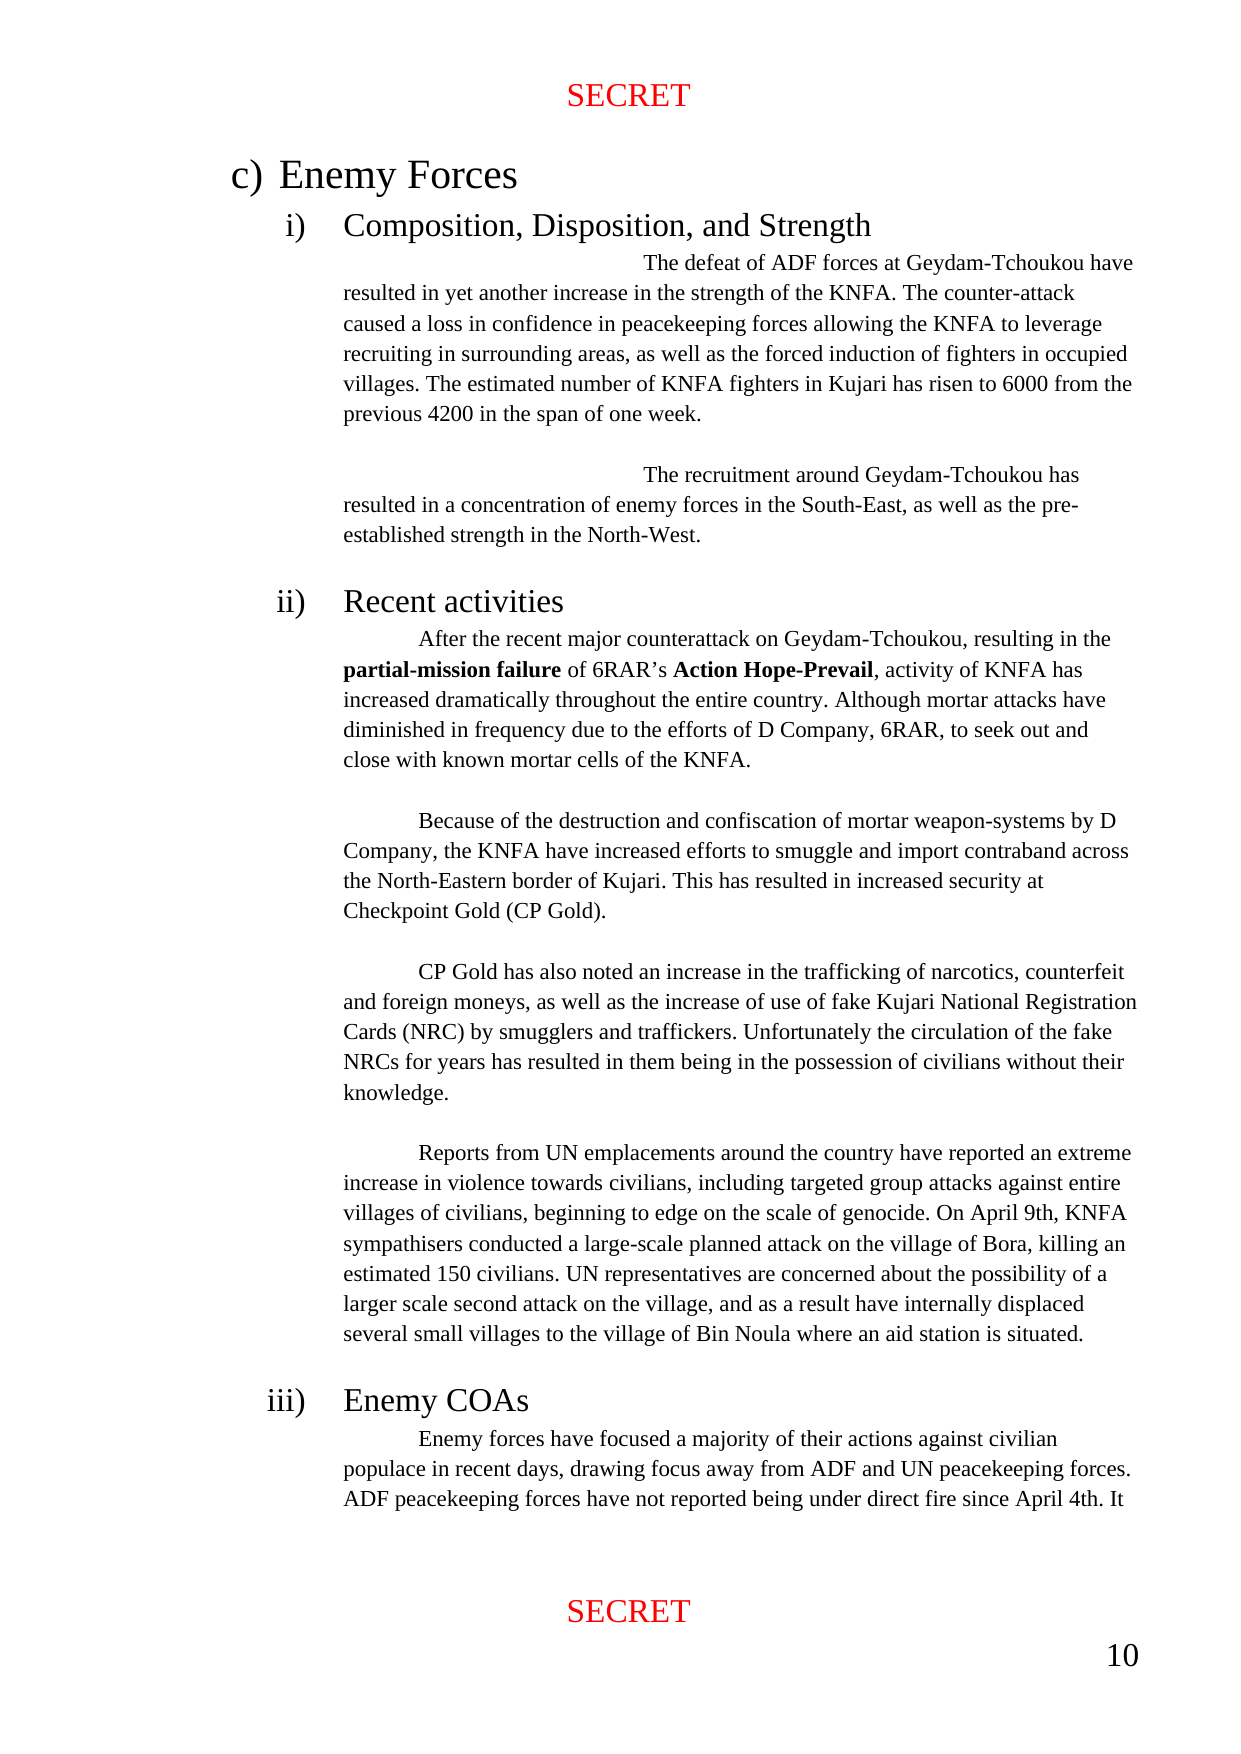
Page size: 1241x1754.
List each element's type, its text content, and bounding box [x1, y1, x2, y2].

subtitle Enemy COAs [306, 1381, 1139, 1419]
subtitle Enemy Forces [231, 150, 1139, 198]
subtitle Recent activities [306, 581, 1139, 620]
text The recruitment around Geydam-Tchoukou has resulted in a concentration of enemy forces in the South-East, as well as the pre-established strength in the North-West. [343, 461, 1139, 547]
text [343, 1425, 1139, 1512]
subtitle Composition, Disposition, and Strength [306, 205, 1139, 243]
text After the recent major counterattack on Geydam-Tchoukou, resulting in the partial-mission failure of 6RAR’s Action Hope-Prevail, activity of KNFA has increased dramatically throughout the entire country. Although mortar attacks have diminished in frequency due to the efforts of D Company, 6RAR, to seek out and close with known mortar cells of the KNFA. [343, 626, 1139, 773]
text The defeat of ADF forces at Geydam-Tchoukou have resulted in yet another increase in the strength of the KNFA. The counter-attack caused a loss in confidence in peacekeeping forces allowing the KNFA to leverage recruiting in surrounding areas, as well as the forced induction of fighters in occupied villages. The estimated number of KNFA fighters in Kujari has risen to 6000 from the previous 4200 in the span of one week. [343, 249, 1139, 427]
text CP Gold has also noted an increase in the trafficking of narcotics, counterfeit and foreign moneys, as well as the increase of use of fake Kujari National Registration Cards (NRC) by smugglers and traffickers. Unfortunately the circulation of the fake NRCs for years has resulted in them being in the possession of civilians without their knowledge. [343, 958, 1139, 1105]
text Reports from UN emplacements around the country have reported an extreme increase in violence towards civilians, including targeted group attacks against entire villages of civilians, beginning to edge on the scale of genocide. On April 9th, KNFA sympathisers conducted a large-scale planned attack on the village of Bora, killing an estimated 150 civilians. UN representatives are concerned about the possibility of a larger scale second attack on the village, and as a result have internally displaced several small villages to the village of Bin Noula where an aid station is situated. [343, 1139, 1139, 1347]
text Because of the destruction and confiscation of mortar weapon-systems by D Company, the KNFA have increased efforts to smuggle and import contraband across the North-Eastern border of Kujari. This has resulted in increased security at Checkpoint Gold (CP Gold). [343, 807, 1139, 924]
